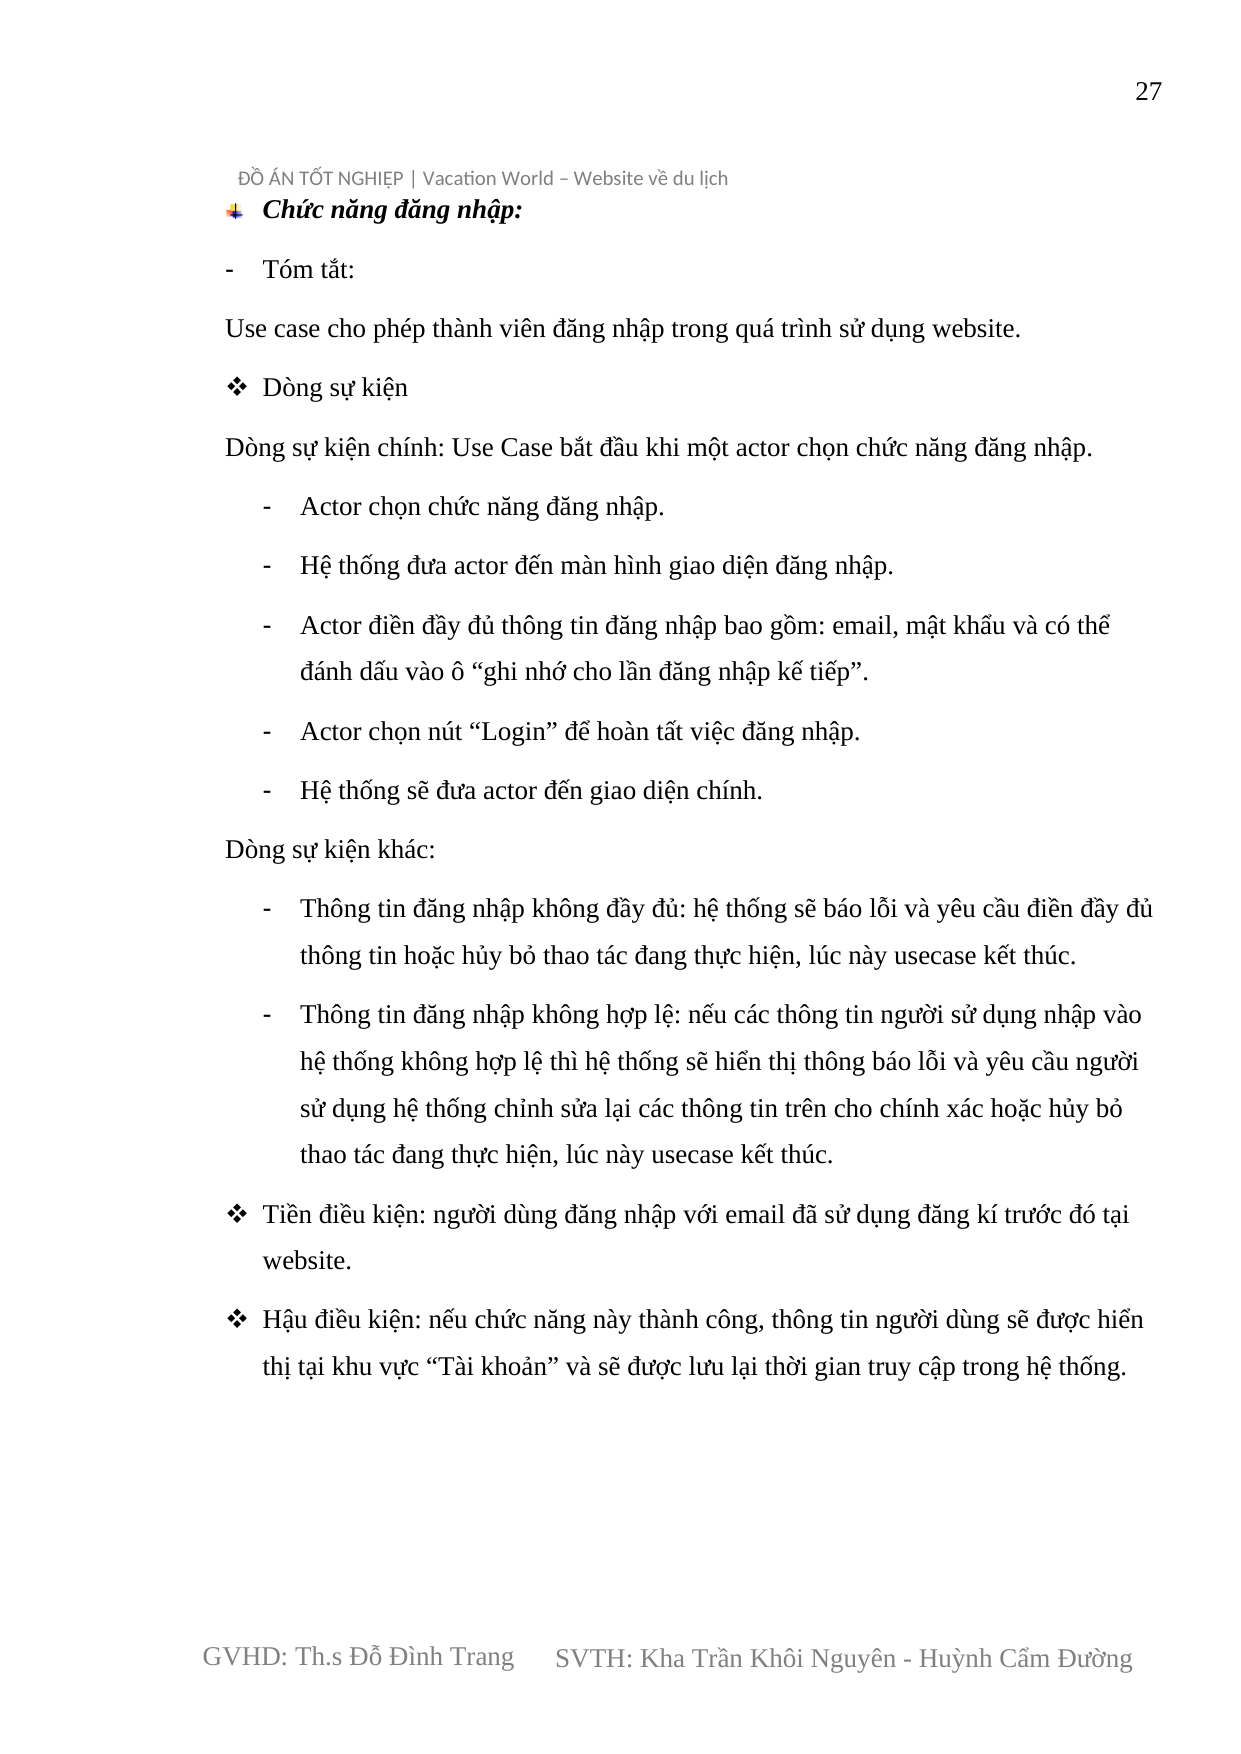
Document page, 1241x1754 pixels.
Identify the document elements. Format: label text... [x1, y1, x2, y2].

list Hậu điều kiện: nếu chức năng này thành công, thông tin người dùng sẽ được hiển thị tại khu vực “Tài khoản” và sẽ được lưu lại thời gian truy cập trong hệ thống. [225, 1304, 1162, 1382]
text Chức năng đăng nhập: [225, 194, 1162, 225]
list Tiền điều kiện: người dùng đăng nhập với email đã sử dụng đăng kí trước đó tại website. [225, 1198, 1162, 1276]
list Tóm tắt: [225, 253, 1162, 284]
list Hệ thống sẽ đưa actor đến giao diện chính. [262, 774, 1162, 805]
list Dòng sự kiện [225, 371, 1162, 403]
picture [226, 202, 243, 219]
list Thông tin đăng nhập không đầy đủ: hệ thống sẽ báo lỗi và yêu cầu điền đầy đủ thông tin hoặc hủy bỏ thao tác đang thực hiện, lúc này usecase kết thúc. [262, 892, 1162, 970]
list Actor điền đầy đủ thông tin đăng nhập bao gồm: email, mật khẩu và có thể đánh dấu vào ô “ghi nhớ cho lần đăng nhập kế tiếp”. [262, 609, 1162, 687]
text Dòng sự kiện chính: Use Case bắt đầu khi một actor chọn chức năng đăng nhập. [187, 431, 1162, 462]
list Actor chọn chức năng đăng nhập. [262, 490, 1162, 521]
text Dòng sự kiện khác: [187, 833, 1162, 864]
text Use case cho phép thành viên đăng nhập trong quá trình sử dụng website. [187, 312, 1162, 343]
list Actor chọn nút “Login” để hoàn tất việc đăng nhập. [262, 714, 1162, 746]
list Hệ thống đưa actor đến màn hình giao diện đăng nhập. [262, 549, 1162, 581]
list Thông tin đăng nhập không hợp lệ: nếu các thông tin người sử dụng nhập vào hệ thống không hợp lệ thì hệ thống sẽ hiển thị thông báo lỗi và yêu cầu người sử dụng hệ thống chỉnh sửa lại các thông tin trên cho chính xác hoặc hủy bỏ thao tác đang thực hiện, lúc này usecase kết thúc. [262, 998, 1162, 1170]
